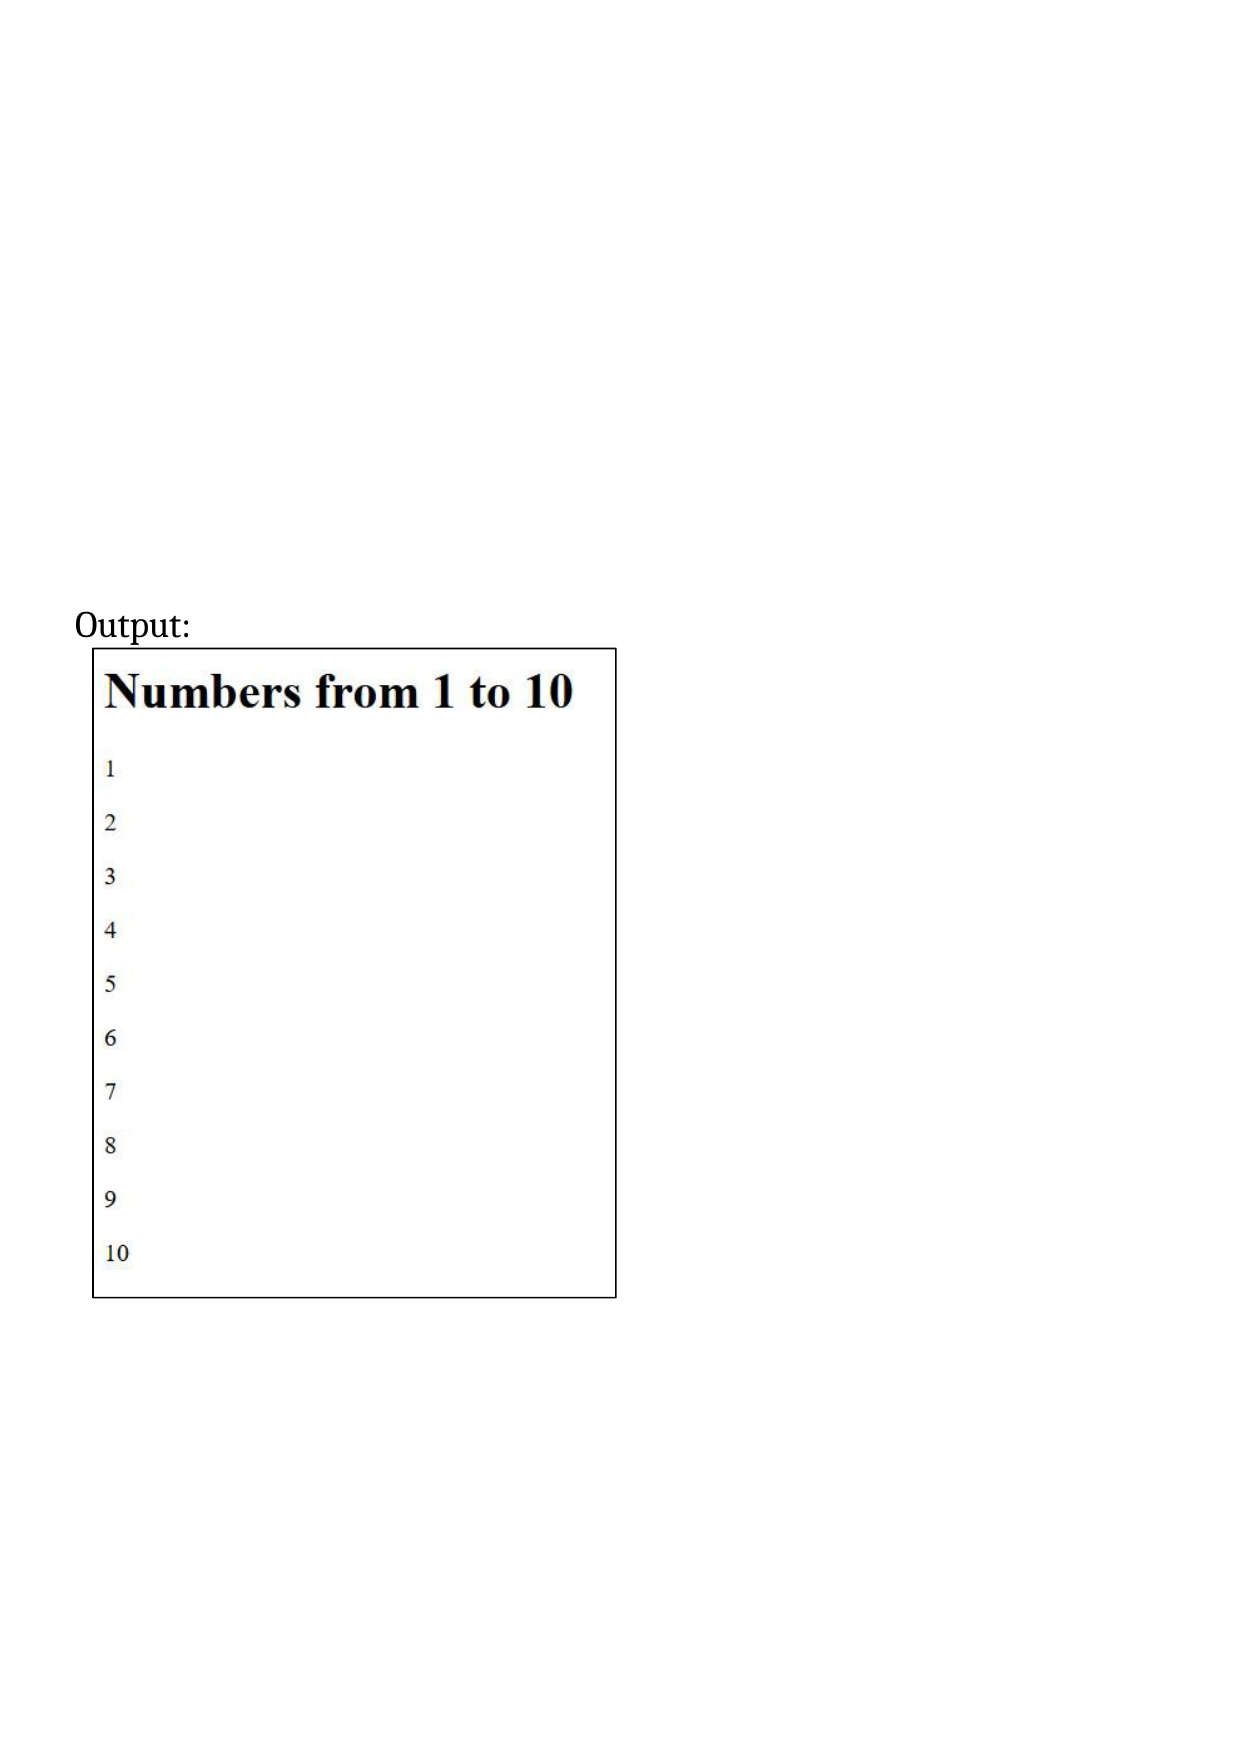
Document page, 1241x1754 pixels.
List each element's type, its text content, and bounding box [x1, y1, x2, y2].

text Output: [75, 604, 1186, 647]
picture [94, 669, 574, 1270]
